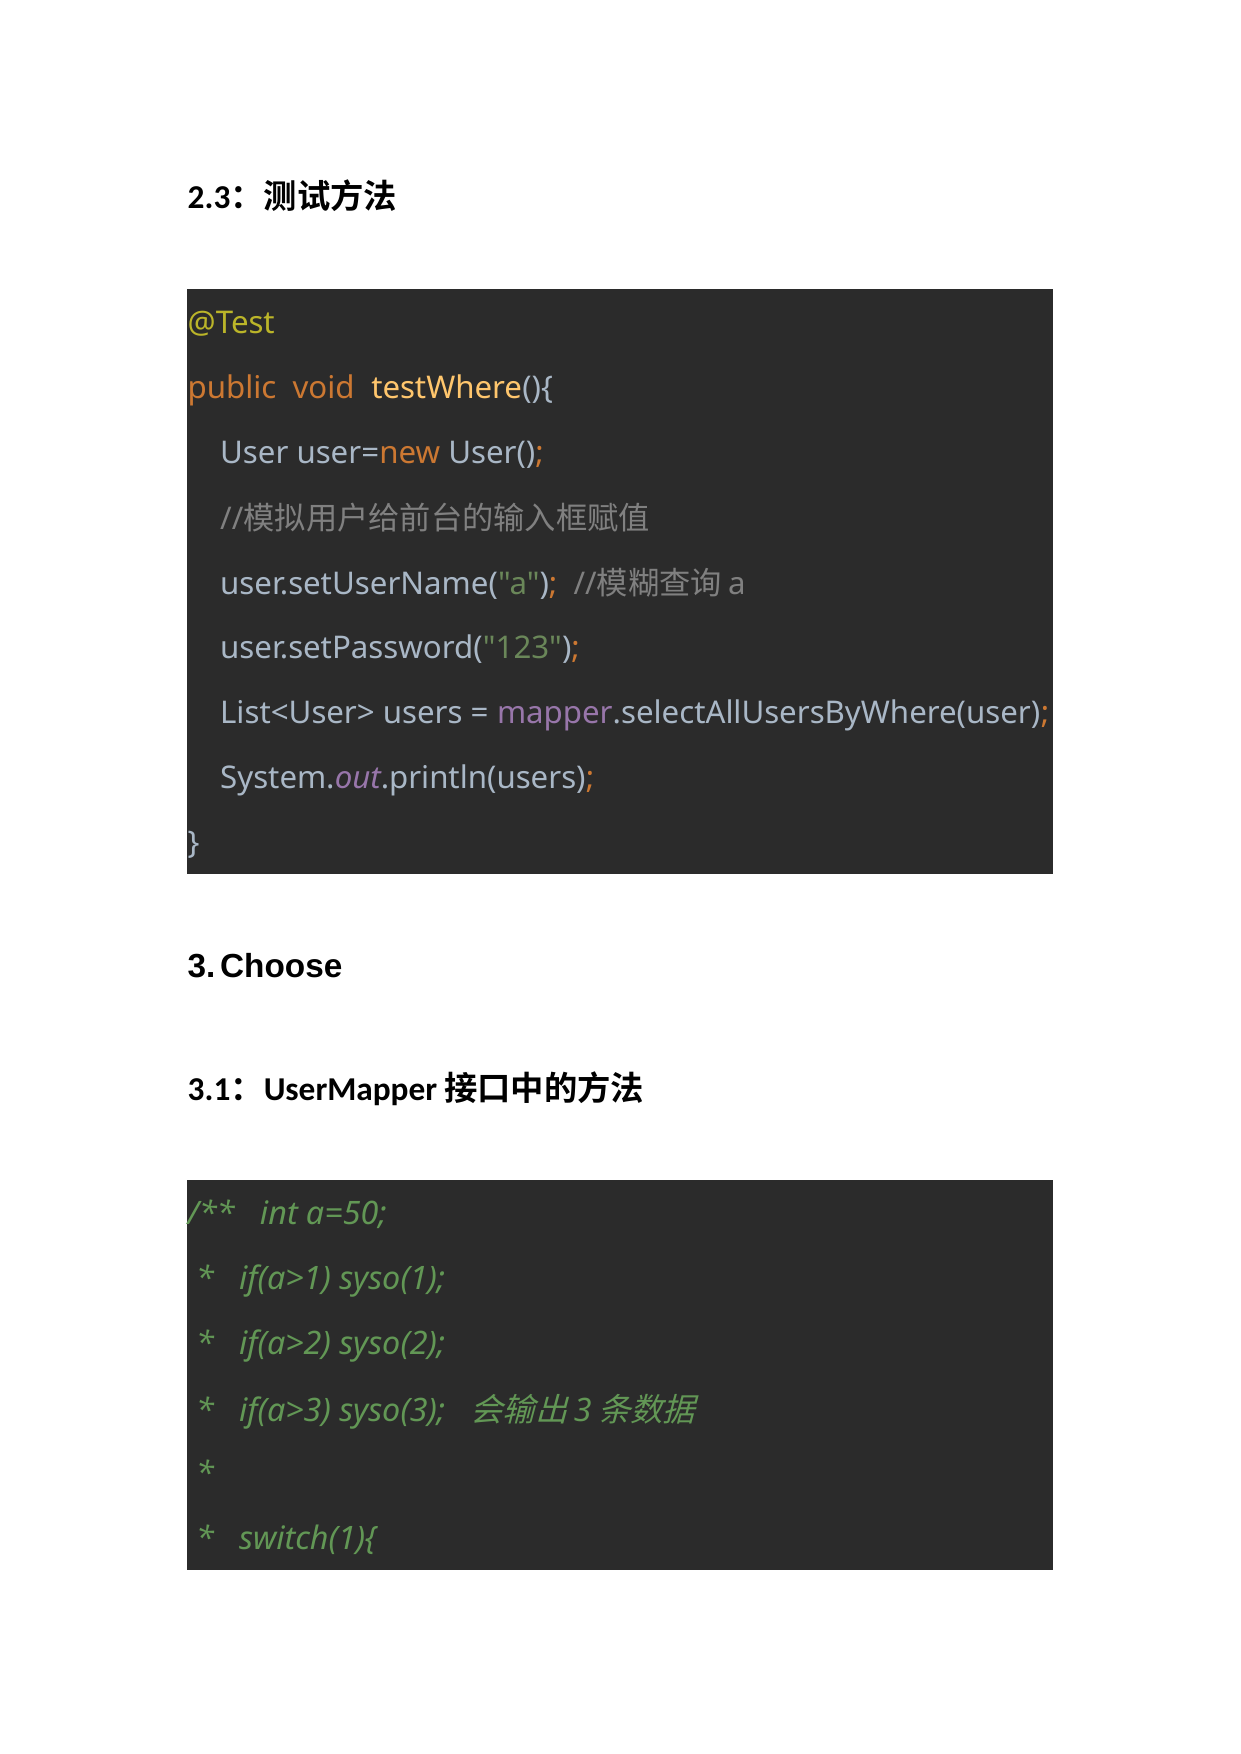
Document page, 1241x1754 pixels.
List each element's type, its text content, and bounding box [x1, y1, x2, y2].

subtitle 2.3：测试方法 [187, 162, 1053, 227]
text @Test public void testWhere(){ User user=new User(); //模拟用户给前台的输入框赋值 user.setUserName("a"); //模糊查询a user.setPassword("123"); List<User> users = mapper.selectAllUsersByWhere(user); System.out.println(users); } [187, 289, 1053, 874]
subtitle 3.1：UserMapper接口中的方法 [187, 1053, 1053, 1118]
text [187, 1180, 1053, 1570]
subtitle Choose [187, 933, 1053, 998]
